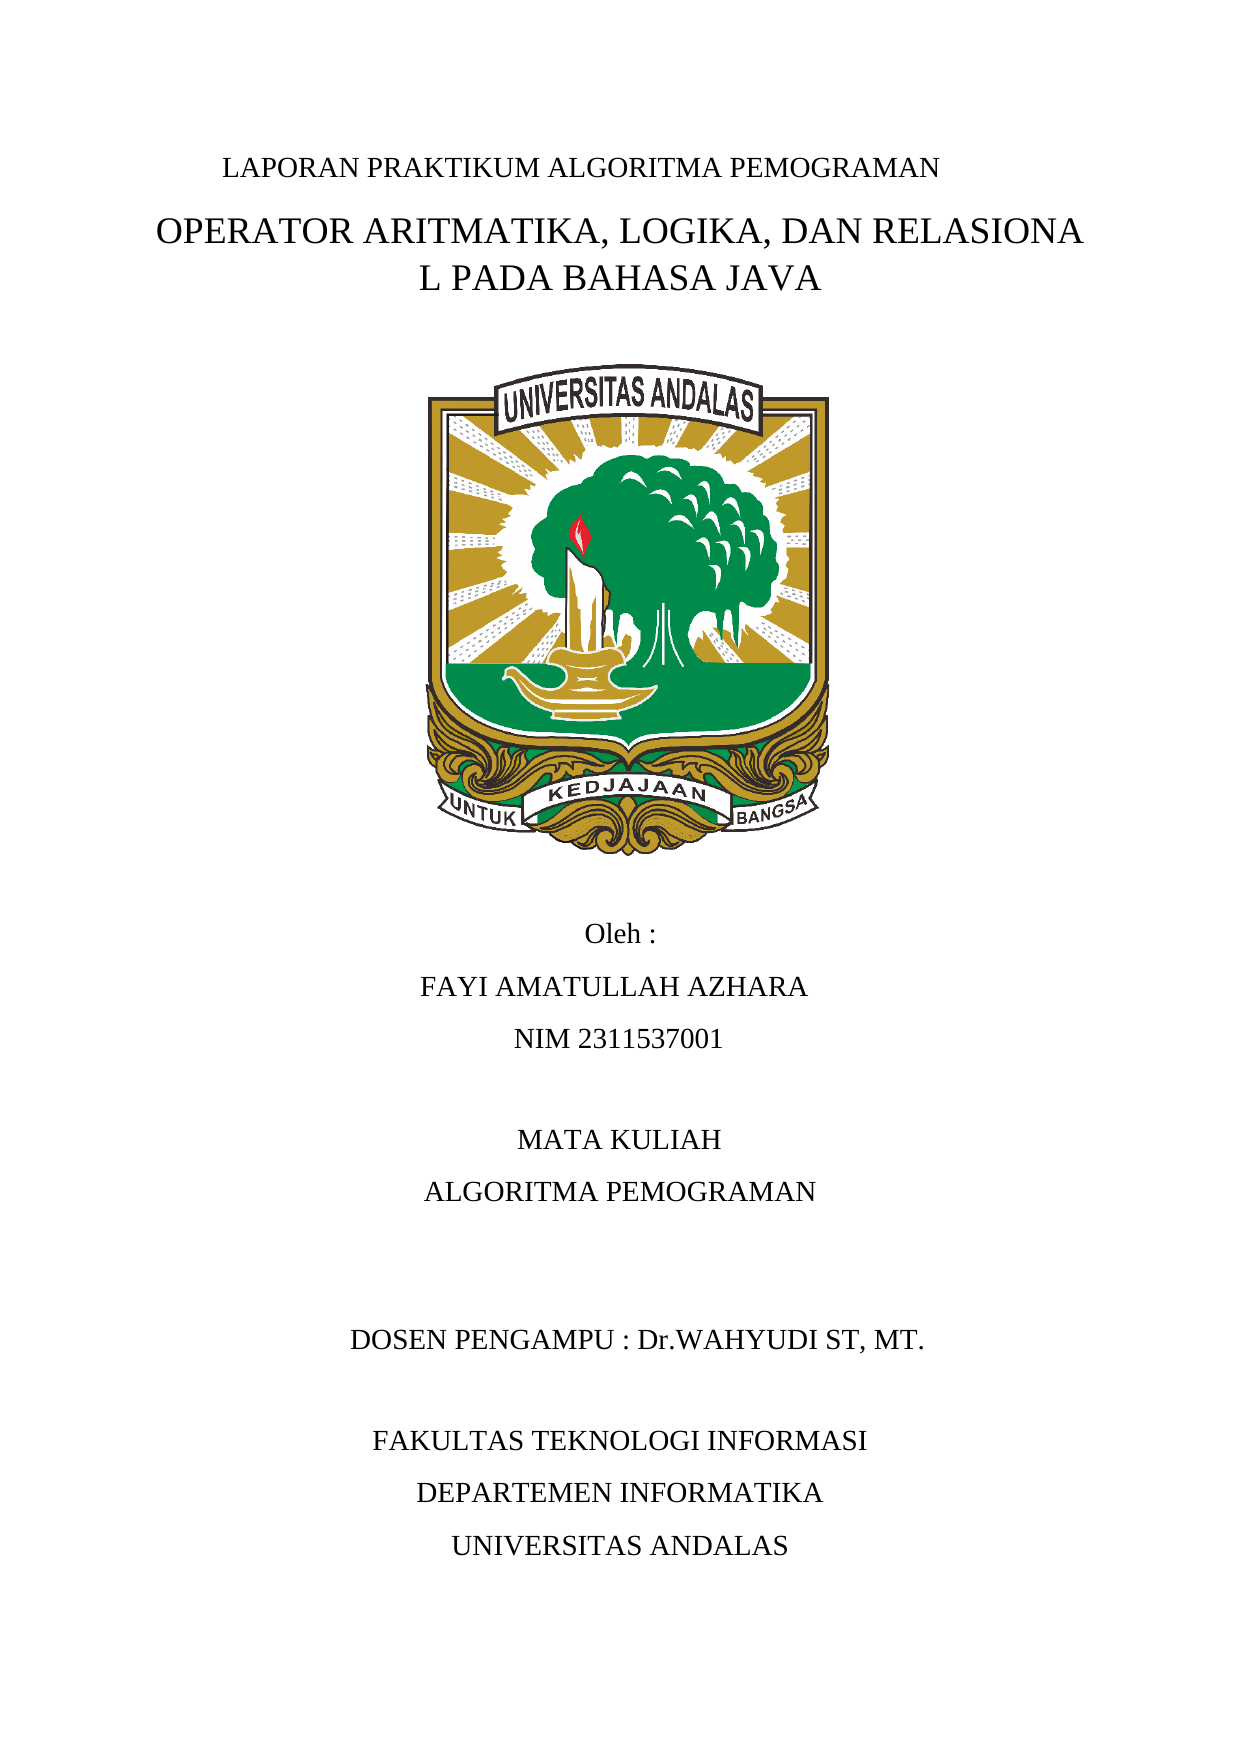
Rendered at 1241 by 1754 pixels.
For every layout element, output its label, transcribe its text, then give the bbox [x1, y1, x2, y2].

text FAKULTAS TEKNOLOGI INFORMASI [372, 1423, 1088, 1456]
text DOSEN PENGAMPU : Dr.WAHYUDI ST, MT. [150, 1322, 925, 1356]
text ALGORITMA PEMOGRAMAN [152, 1174, 1088, 1208]
text NIM 2311537001 [150, 1022, 1087, 1055]
text MATA KULIAH [151, 1122, 1088, 1155]
text FAYI AMATULLAH AZHARA [150, 969, 1088, 1002]
text OPERATOR ARITMATIKA, LOGIKA, DAN RELASIONAL PADA BAHASA JAVA [152, 208, 1088, 298]
text UNIVERSITAS ANDALAS [451, 1528, 1088, 1561]
text DEPARTEMEN INFORMATIKA [416, 1475, 1088, 1509]
picture [425, 364, 830, 856]
text Oleh : [153, 916, 1088, 950]
text LAPORAN PRAKTIKUM ALGORITMA PEMOGRAMAN [150, 150, 940, 183]
